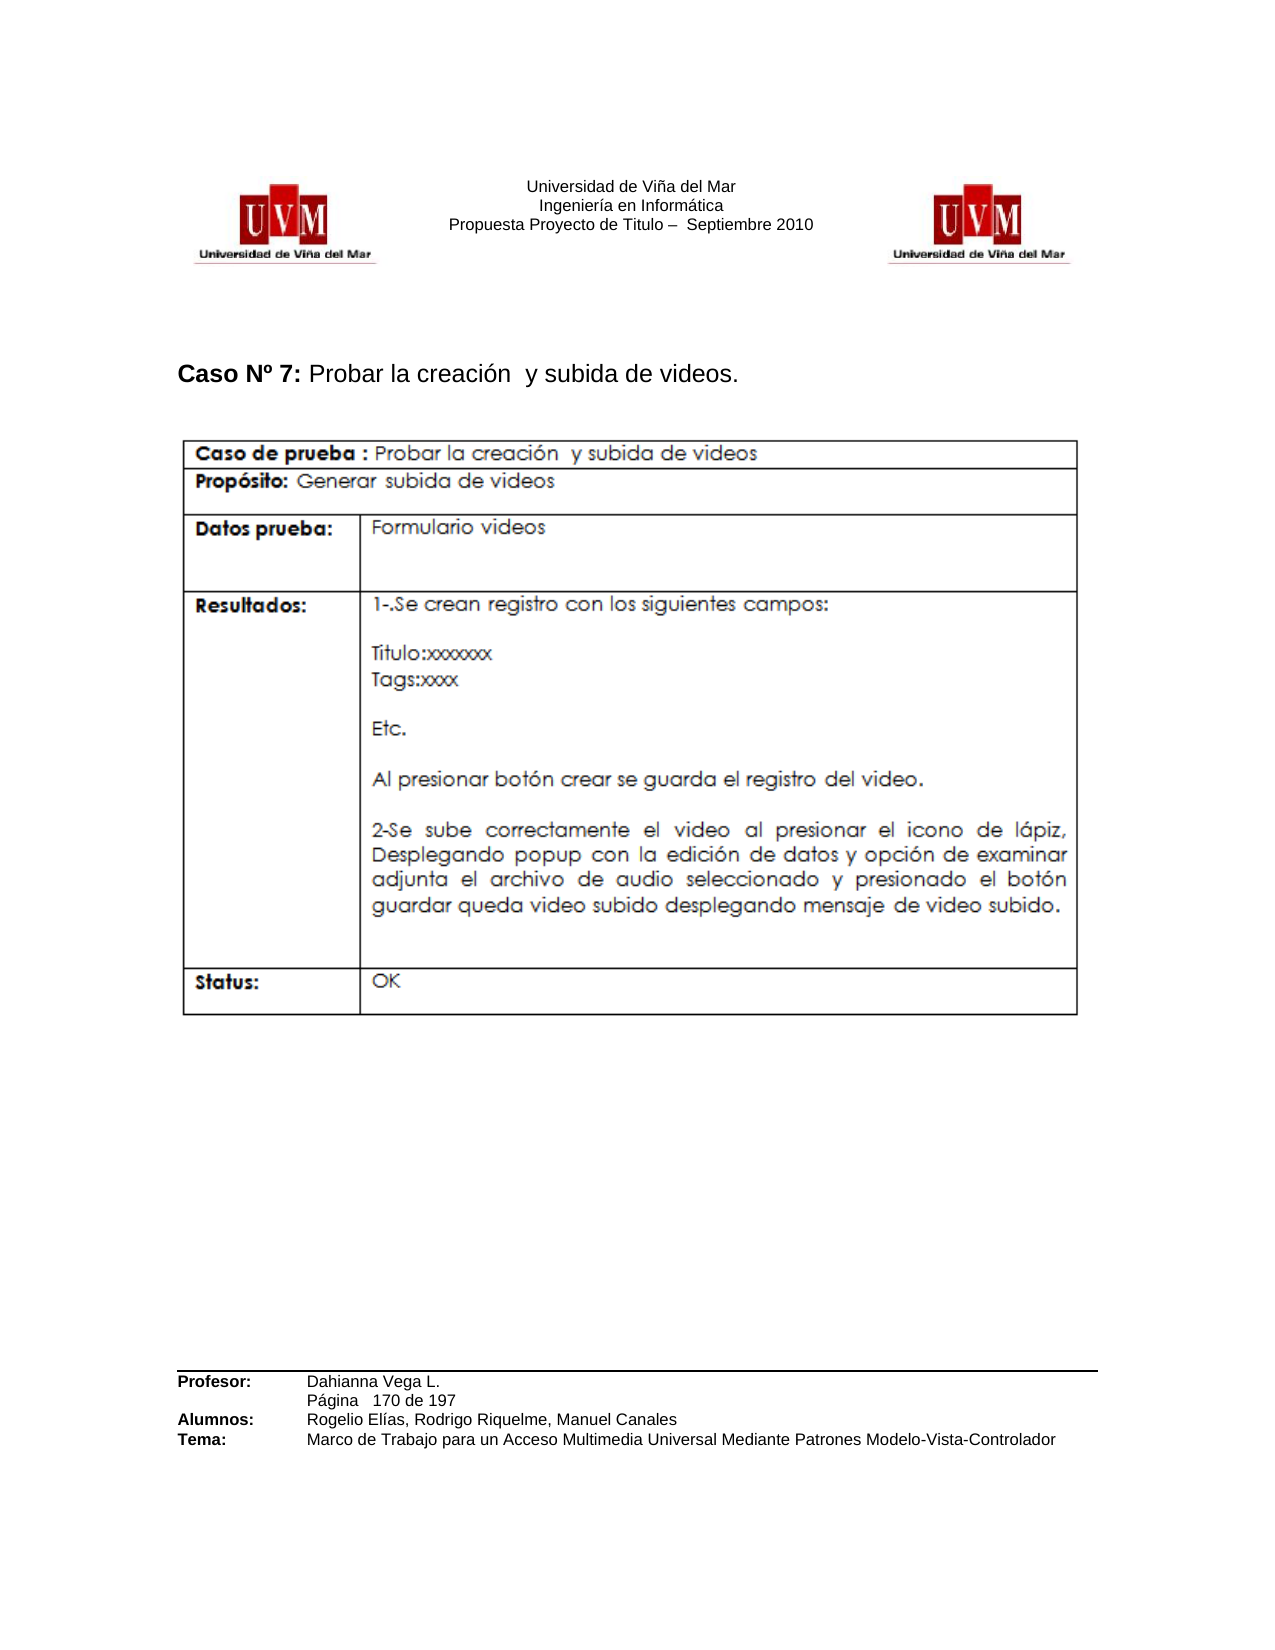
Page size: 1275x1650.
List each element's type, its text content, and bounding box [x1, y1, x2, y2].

picture [177, 176, 390, 267]
picture [871, 176, 1084, 267]
text Caso Nº 7: Probar la creación y subida de videos. [177, 359, 1098, 388]
picture [177, 422, 1098, 1034]
